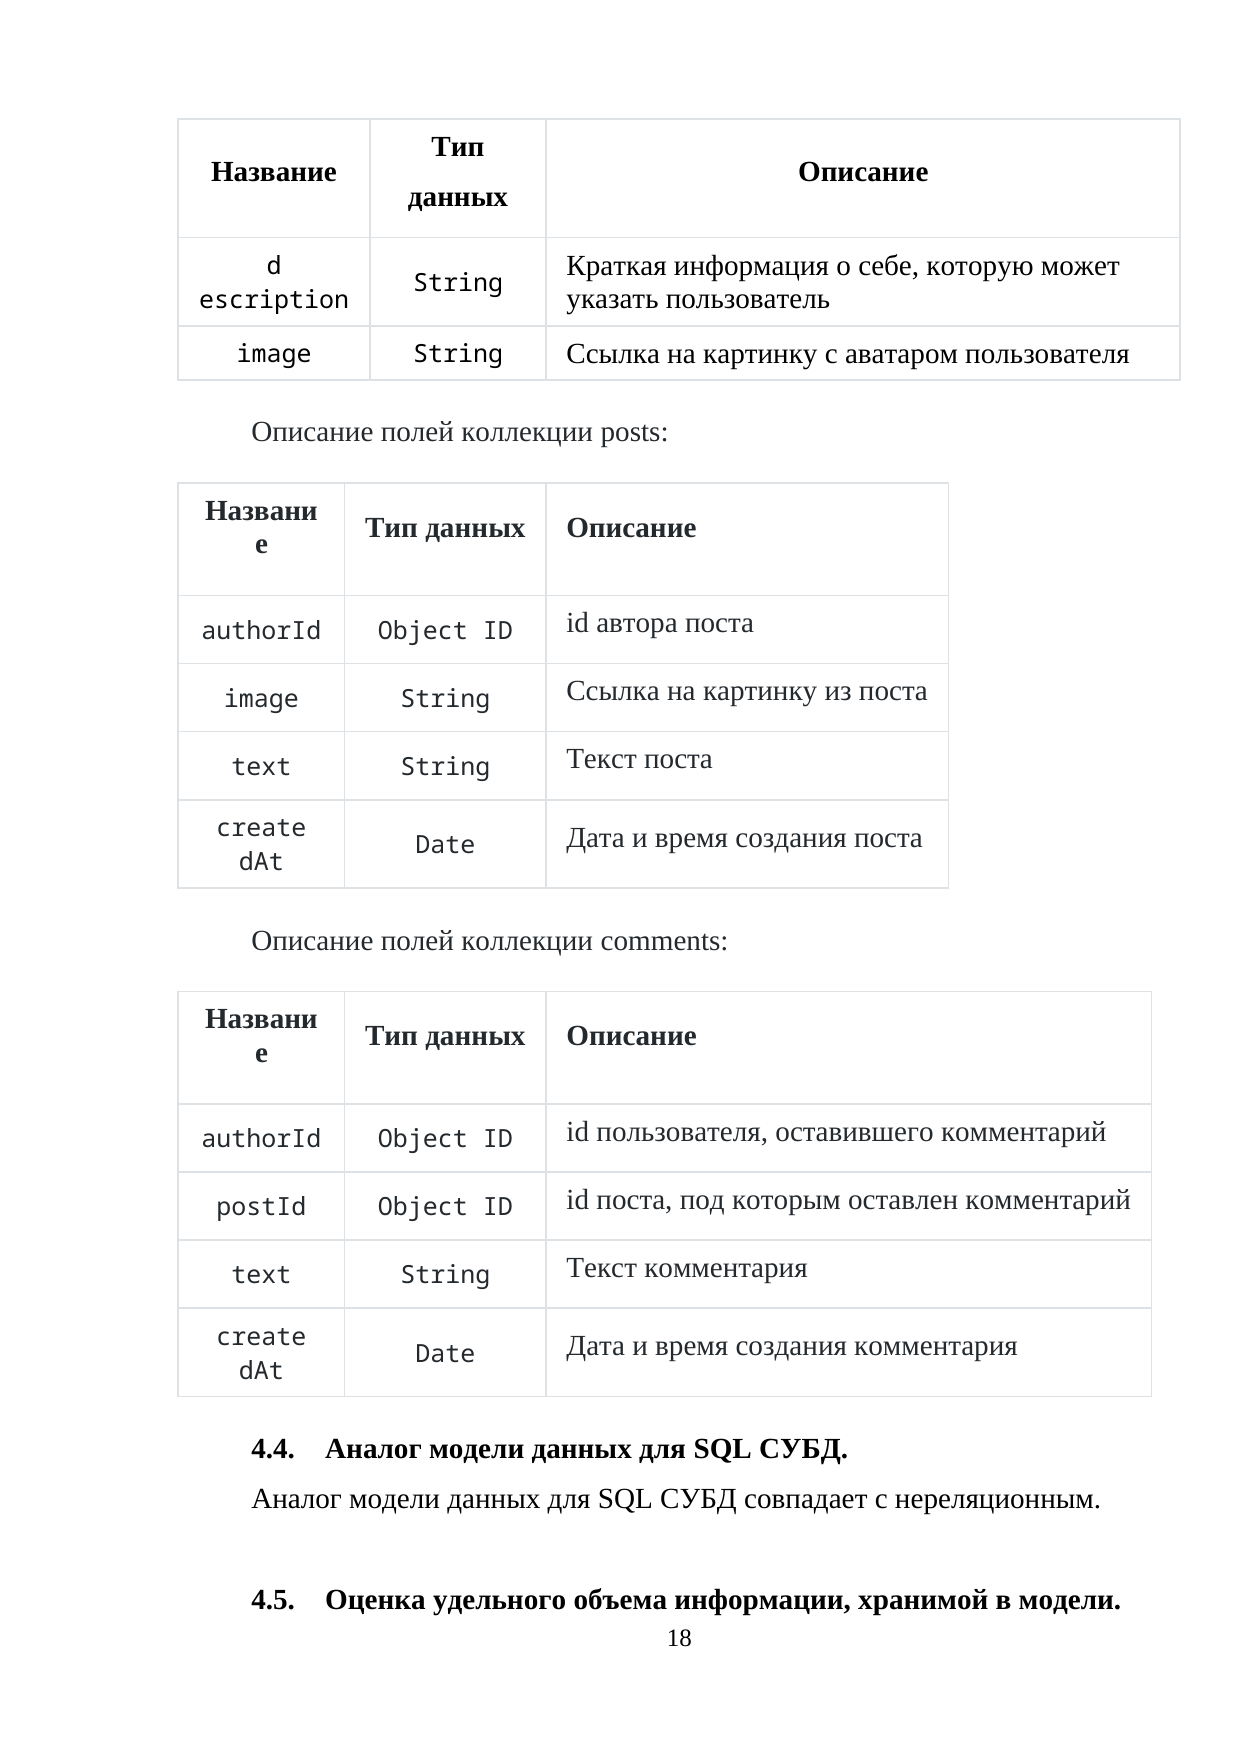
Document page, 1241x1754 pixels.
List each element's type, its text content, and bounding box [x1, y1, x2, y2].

table_cell Ссылка на картинку из поста [547, 664, 948, 731]
table_cell Object ID [345, 1173, 545, 1239]
table_header Название [179, 484, 344, 594]
text Описание полей коллекции posts: [177, 414, 1181, 448]
table_cell Дата и время создания комментария [547, 1309, 1151, 1396]
table_cell postId [179, 1173, 344, 1239]
table_header Тип данных [371, 120, 545, 237]
table_cell id автора поста [547, 596, 948, 663]
table_cell Текст поста [547, 732, 948, 799]
table_cell String [345, 664, 545, 731]
table_cell Object ID [345, 1105, 545, 1171]
table_cell createdAt [179, 801, 344, 887]
text Описание полей коллекции comments: [177, 923, 1181, 956]
table_cell Текст комментария [547, 1241, 1151, 1307]
table_header Название [179, 992, 344, 1103]
list Оценка удельного объема информации, хранимой в модели. [177, 1582, 1181, 1615]
table_cell text [179, 732, 344, 799]
table_cell description [179, 238, 369, 325]
table_cell image [179, 664, 344, 731]
text Аналог модели данных для SQL СУБД совпадает с нереляционным. [177, 1481, 1181, 1515]
table_cell Date [345, 1309, 545, 1396]
table_cell image [179, 327, 369, 379]
table_cell text [179, 1241, 344, 1307]
table_cell Ссылка на картинку с аватаром пользователя [547, 327, 1179, 379]
table_cell Дата и время создания поста [547, 801, 948, 887]
table_cell String [345, 1241, 545, 1307]
table_header Название [179, 120, 369, 237]
table_cell id пользователя, оставившего комментарий [547, 1105, 1151, 1171]
table_cell String [371, 238, 545, 325]
table_cell Date [345, 801, 545, 887]
table_header Описание [547, 992, 1151, 1103]
table_cell createdAt [179, 1309, 344, 1396]
table_cell authorId [179, 596, 344, 663]
table_cell Object ID [345, 596, 545, 663]
table_header Тип данных [345, 484, 545, 594]
table_cell Краткая информация о себе, которую может указать пользователь [547, 238, 1179, 325]
table_cell id поста, под которым оставлен комментарий [547, 1173, 1151, 1239]
table_header Описание [547, 120, 1179, 237]
table_cell String [371, 327, 545, 379]
table_header Тип данных [345, 992, 545, 1103]
list Аналог модели данных для SQL СУБД. [177, 1431, 1181, 1464]
table_header Описание [547, 484, 948, 594]
table_cell authorId [179, 1105, 344, 1171]
table_cell String [345, 732, 545, 799]
